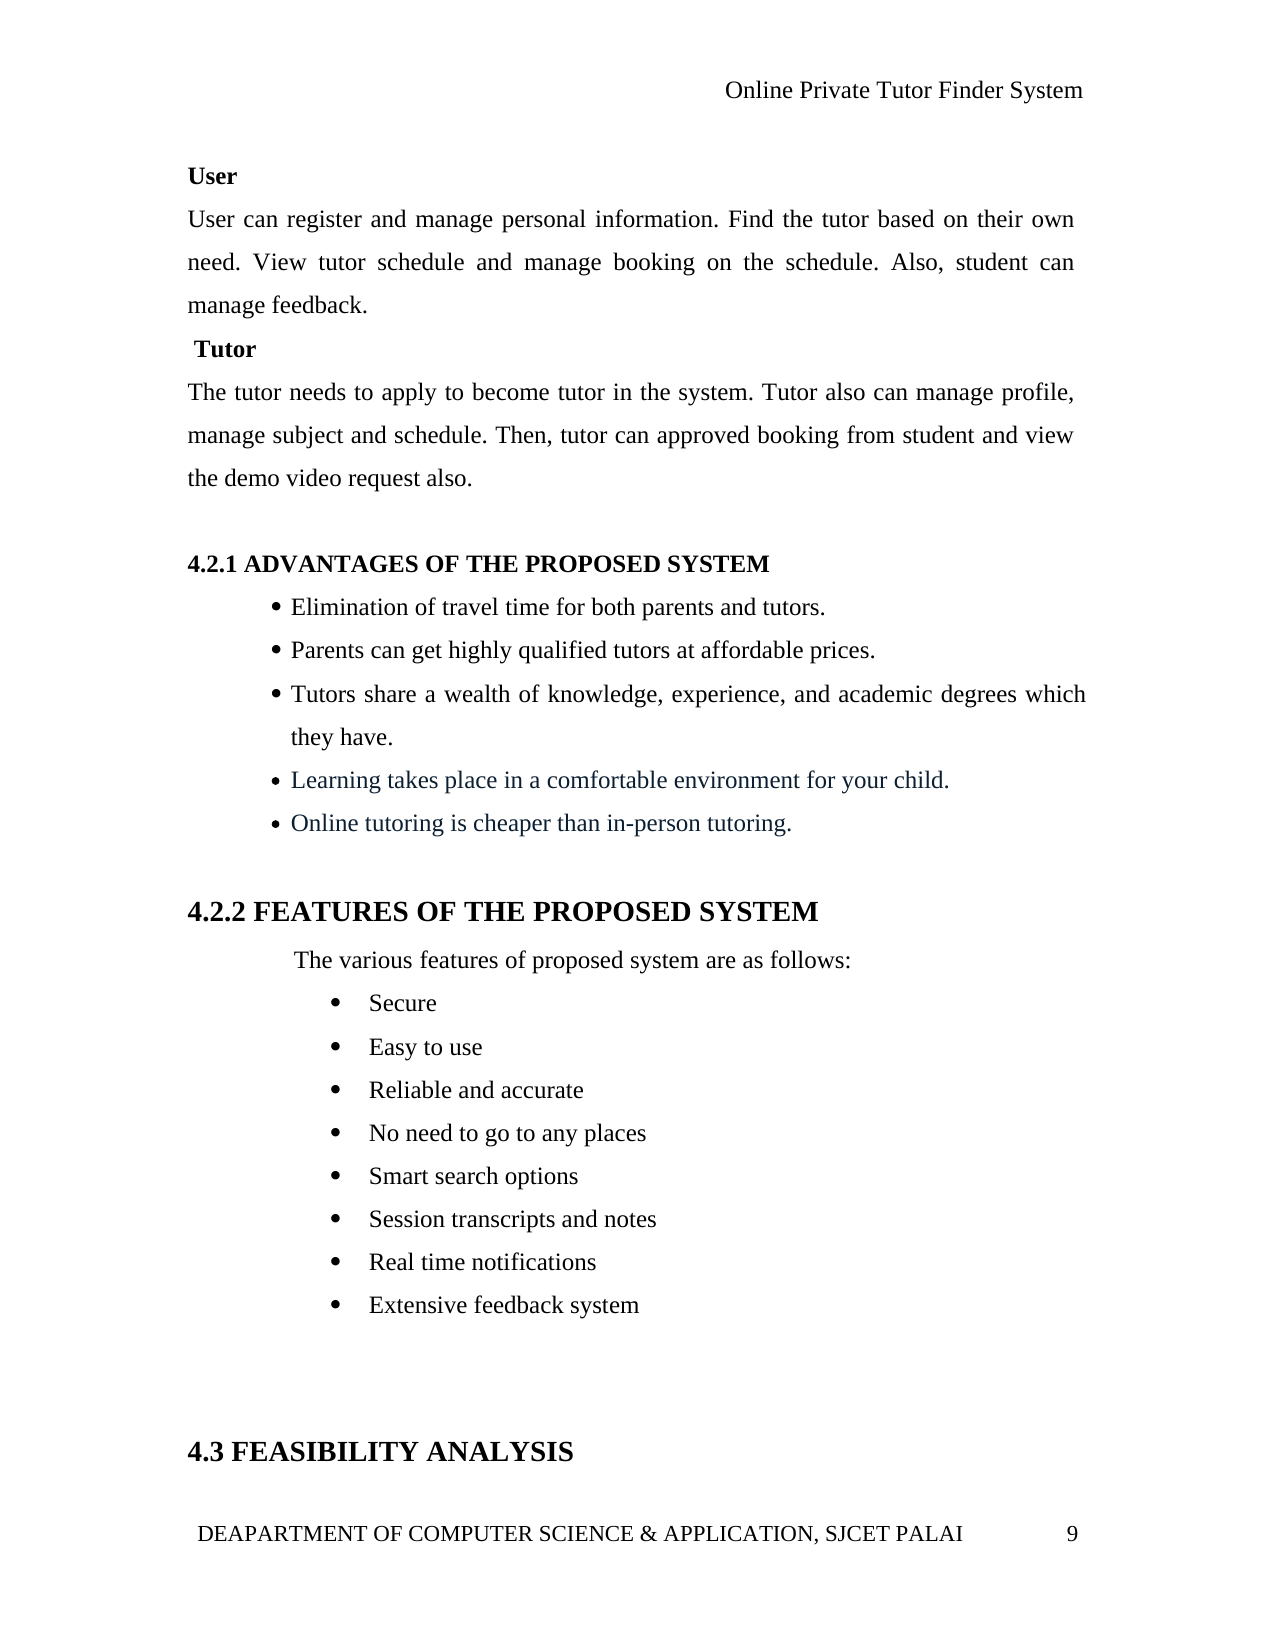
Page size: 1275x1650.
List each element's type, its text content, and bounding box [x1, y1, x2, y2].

list Reliable and accurate [331, 1075, 1087, 1103]
text 4.2.2 FEATURES OF THE PROPOSED SYSTEM [187, 894, 1087, 928]
list Real time notifications [331, 1247, 1087, 1276]
text 4.2.1 ADVANTAGES OF THE PROPOSED SYSTEM [187, 549, 1075, 578]
list Secure [331, 988, 1087, 1017]
list Extensive feedback system [331, 1290, 1087, 1319]
list Parents can get highly qualified tutors at affordable prices. [272, 636, 1087, 664]
list No need to go to any places [331, 1118, 1087, 1147]
list Online tutoring is cheaper than in-person tutoring. [272, 808, 1087, 837]
text The tutor needs to apply to become tutor in the system. Tutor also can manage profile, manage subject and schedule. Then, tutor can approved booking from student and view the demo video request also. [187, 377, 1075, 492]
list Elimination of travel time for both parents and tutors. [272, 592, 1087, 621]
list Smart search options [331, 1161, 1087, 1190]
text The various features of proposed system are as follows: [216, 945, 1087, 973]
list Session transcripts and notes [331, 1204, 1087, 1233]
list Tutors share a wealth of knowledge, experience, and academic degrees which they have. [272, 679, 1087, 751]
text 4.3 FEASIBILITY ANALYSIS [187, 1434, 1087, 1468]
list Learning takes place in a comfortable environment for your child. [272, 765, 1087, 794]
text Tutor [187, 334, 1075, 362]
text User [187, 161, 1075, 190]
list Easy to use [331, 1032, 1087, 1060]
text User can register and manage personal information. Find the tutor based on their own need. View tutor schedule and manage booking on the schedule. Also, student can manage feedback. [187, 204, 1075, 319]
